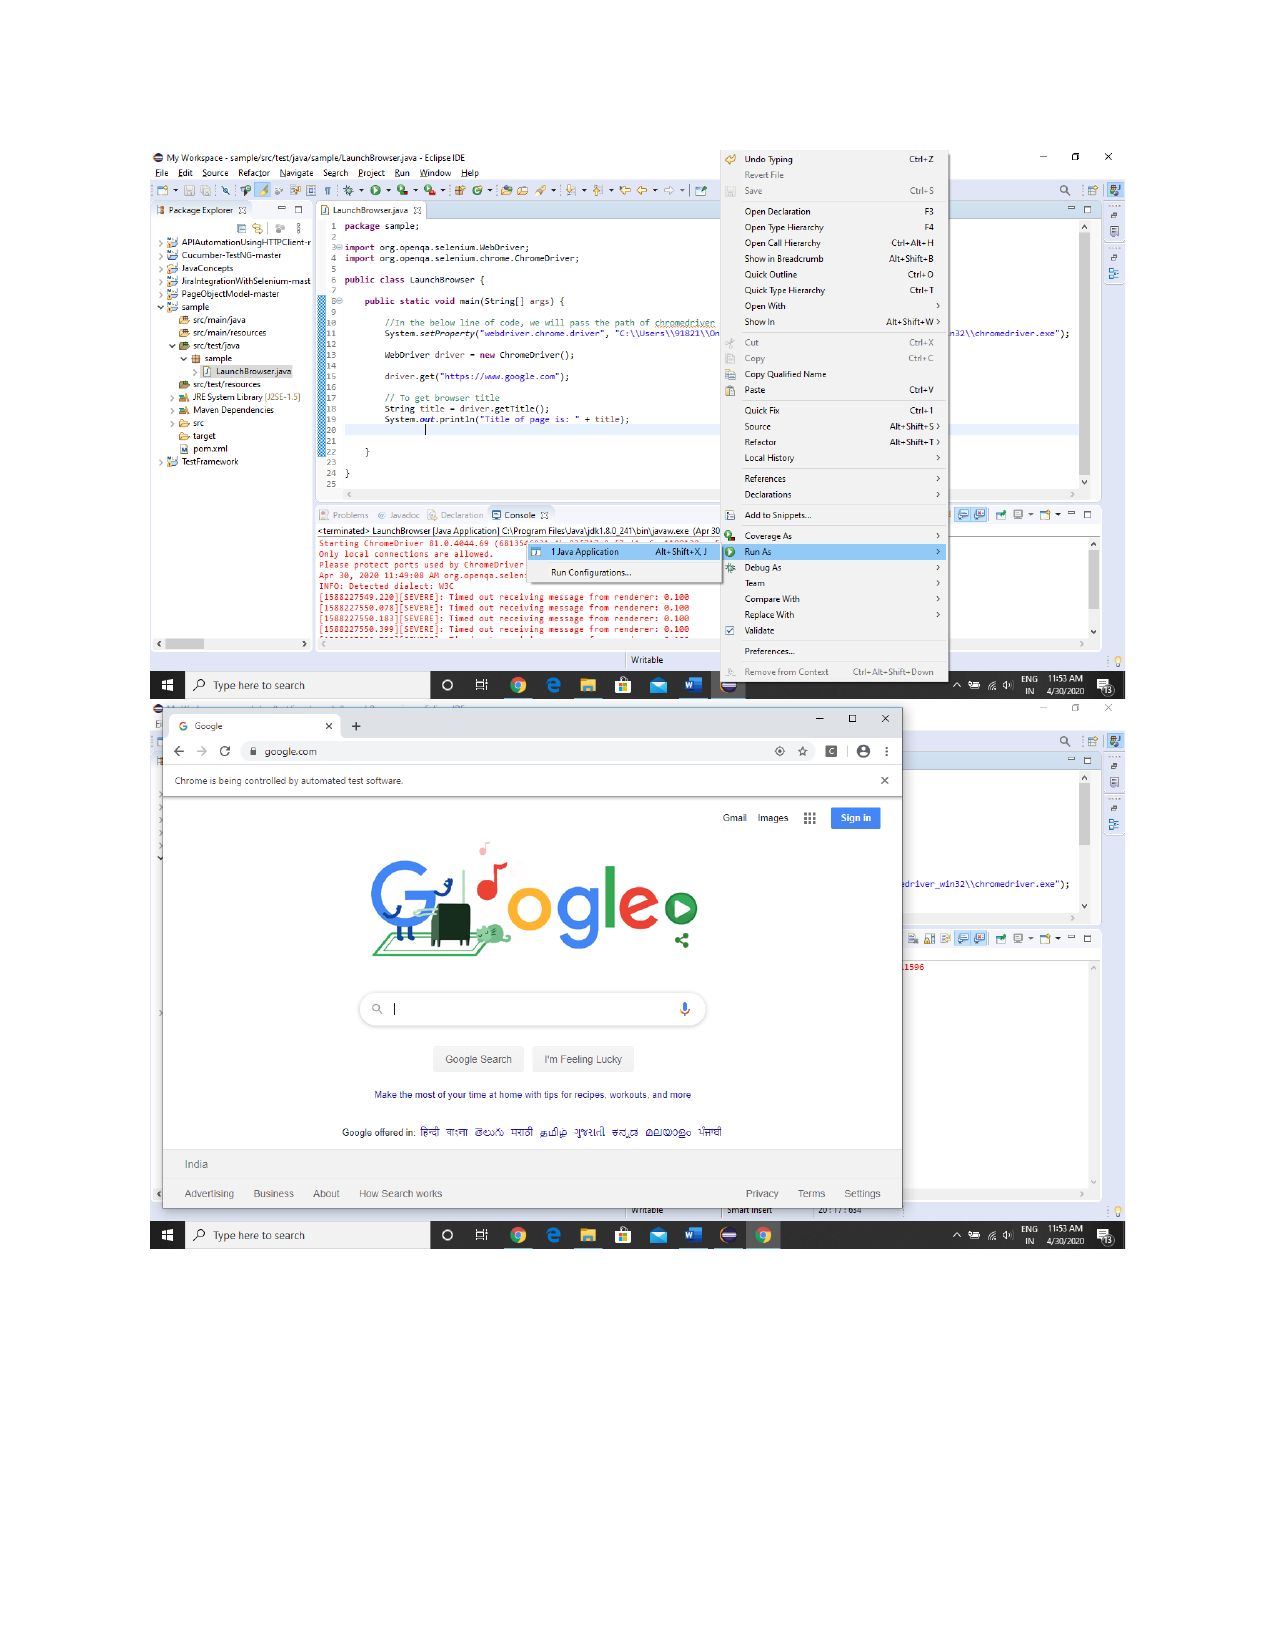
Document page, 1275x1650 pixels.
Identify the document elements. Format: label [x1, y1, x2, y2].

picture [150, 150, 1125, 699]
picture [150, 700, 1125, 1249]
